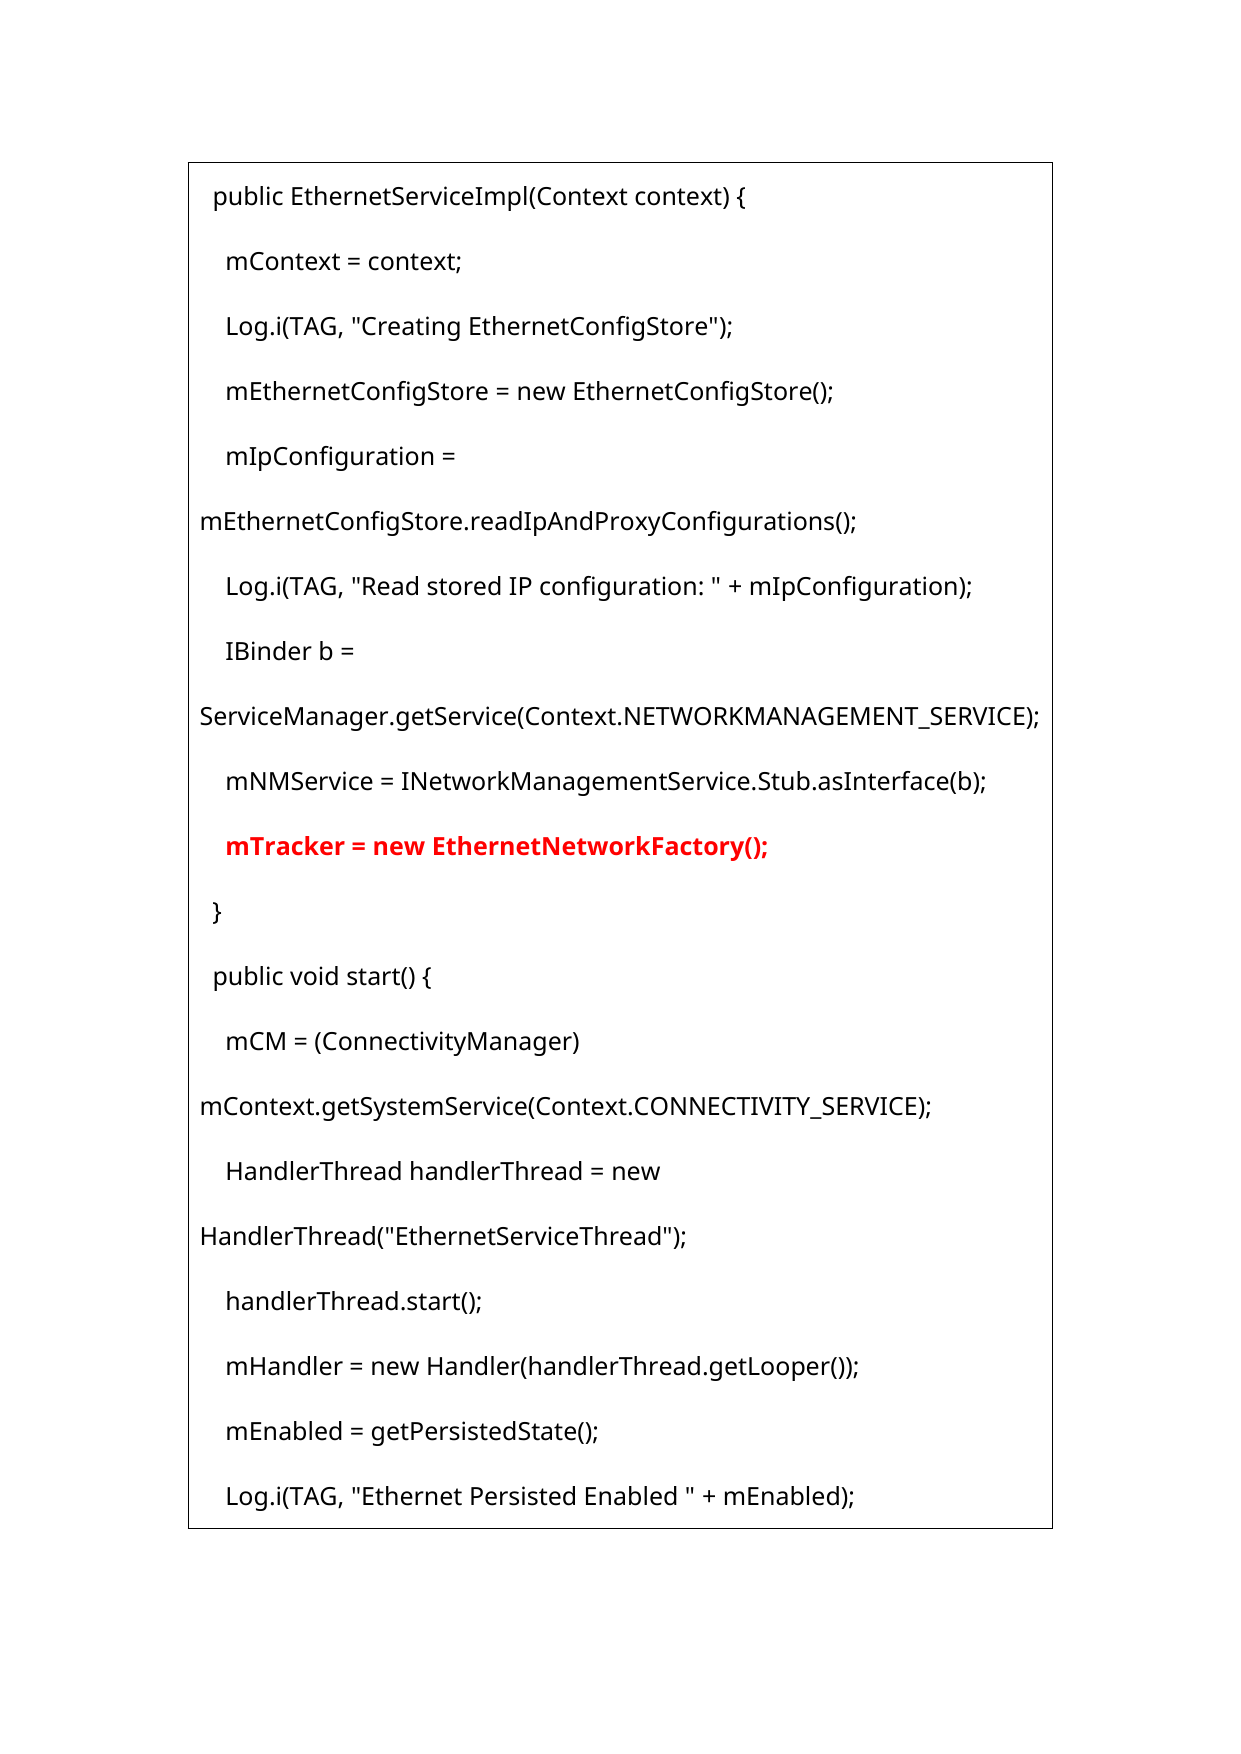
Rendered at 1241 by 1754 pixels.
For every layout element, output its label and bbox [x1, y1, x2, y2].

table_header [189, 163, 1052, 1528]
